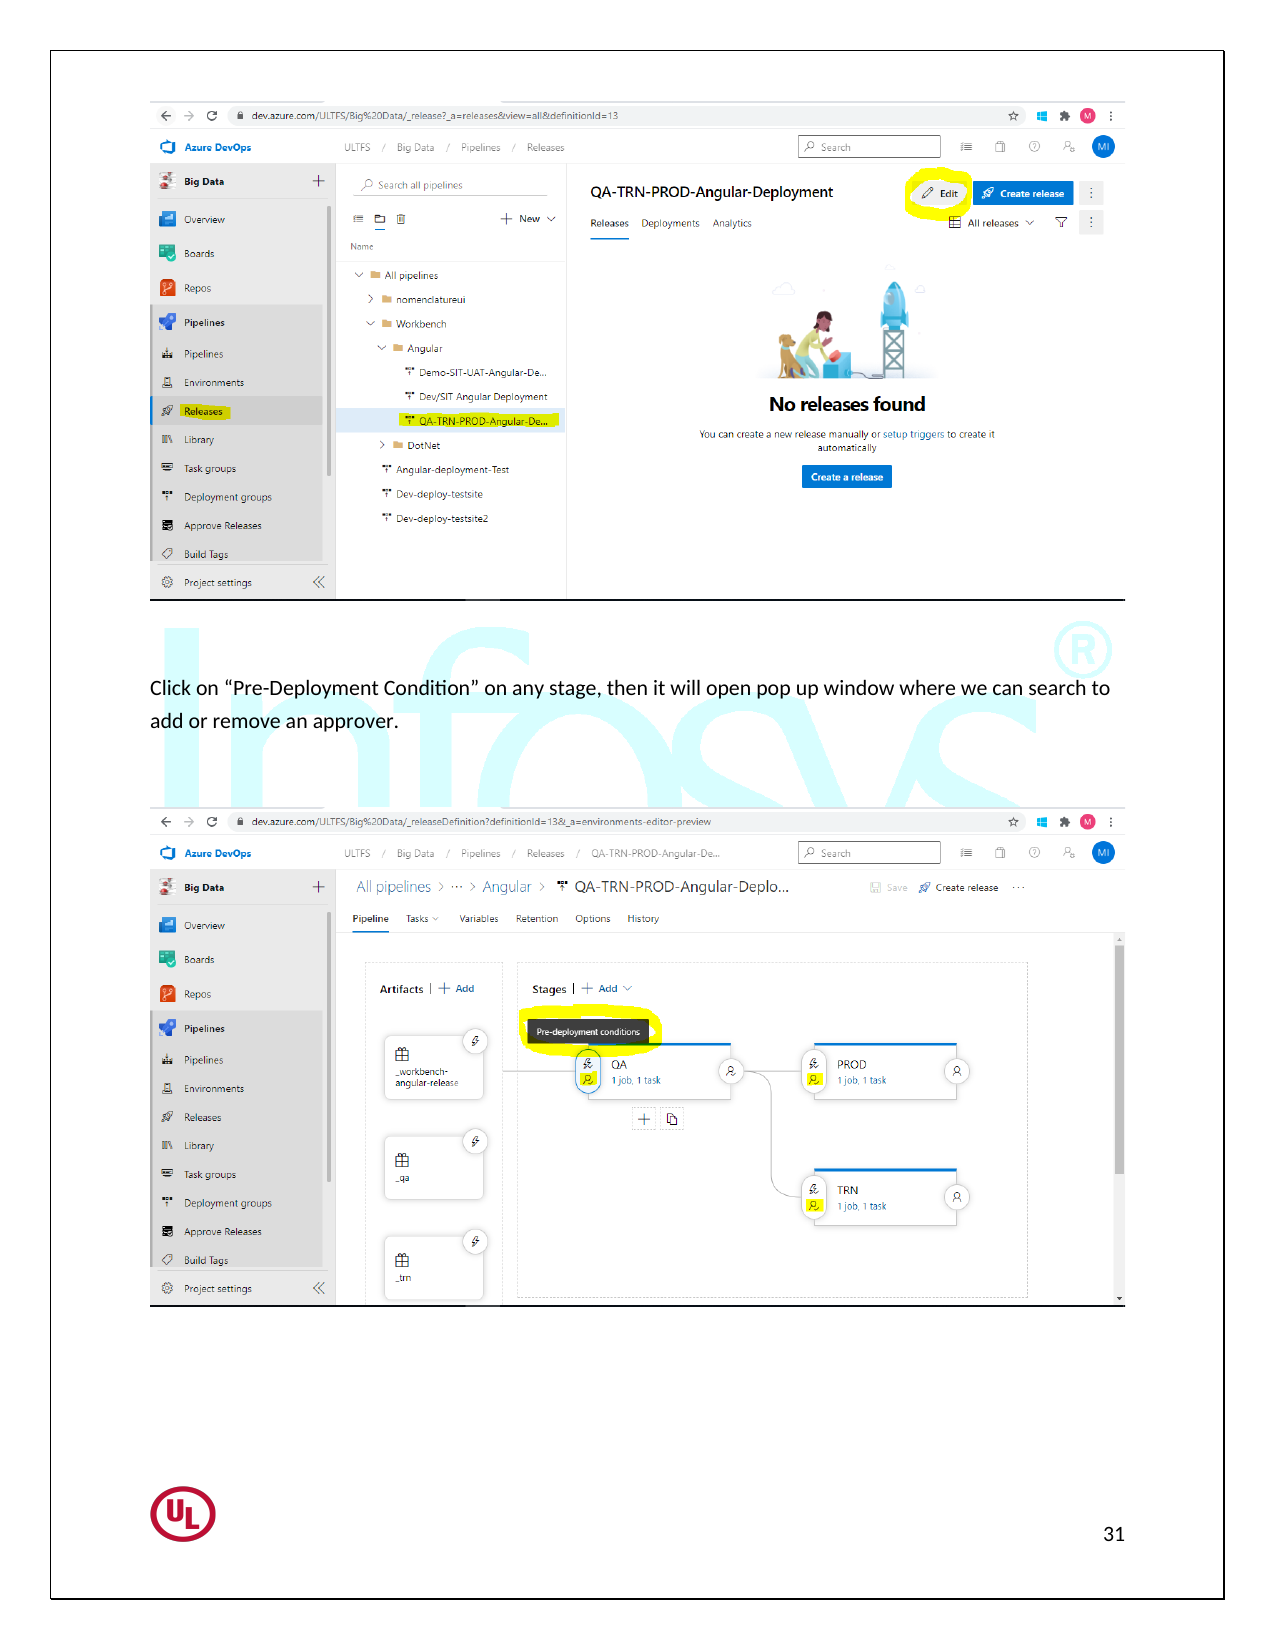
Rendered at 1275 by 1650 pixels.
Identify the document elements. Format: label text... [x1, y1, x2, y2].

text Click on “Pre-Deployment Condition” on any stage, then it will open pop up window where we can search to add or remove an approver. [150, 674, 1124, 734]
picture [150, 1486, 216, 1542]
picture [150, 101, 1125, 601]
picture [150, 807, 1125, 1307]
